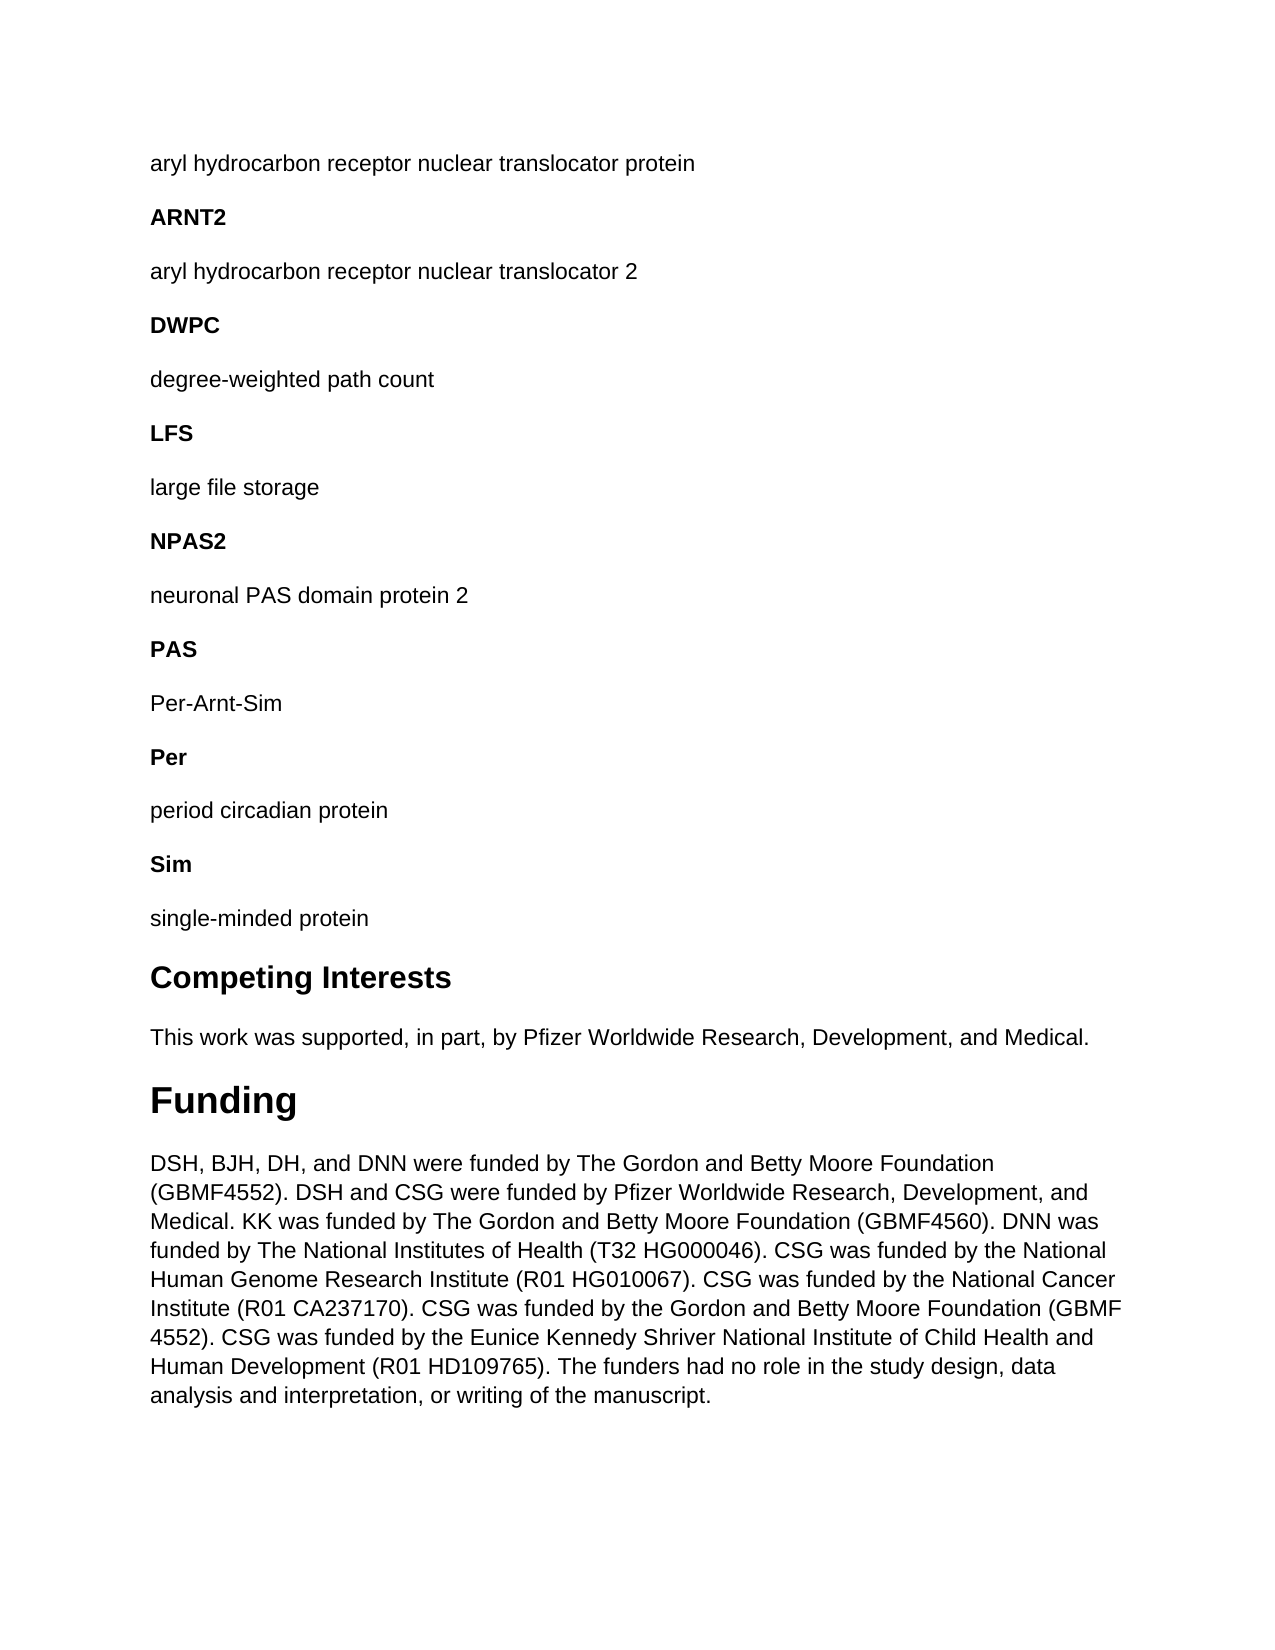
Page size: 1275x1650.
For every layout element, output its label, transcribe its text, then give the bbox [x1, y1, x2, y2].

text DSH, BJH, DH, and DNN were funded by The Gordon and Betty Moore Foundation (GBMF4552). DSH and CSG were funded by Pfizer Worldwide Research, Development, and Medical. KK was funded by The Gordon and Betty Moore Foundation (GBMF4560). DNN was funded by The National Institutes of Health (T32 HG000046). CSG was funded by the National Human Genome Research Institute (R01 HG010067). CSG was funded by the National Cancer Institute (R01 CA237170). CSG was funded by the Gordon and Betty Moore Foundation (GBMF 4552). CSG was funded by the Eunice Kennedy Shriver National Institute of Child Health and Human Development (R01 HD109765). The funders had no role in the study design, data analysis and interpretation, or writing of the manuscript. [150, 1150, 1125, 1408]
text aryl hydrocarbon receptor nuclear translocator 2 [150, 258, 1125, 284]
text single-minded protein [150, 905, 1125, 932]
text neuronal PAS domain protein 2 [150, 582, 1125, 608]
subtitle Funding [150, 1078, 1125, 1121]
text ARNT2 [150, 204, 1125, 230]
text DWPC [150, 312, 1125, 338]
text Sim [150, 851, 1125, 878]
text Per [150, 743, 1125, 770]
subtitle Competing Interests [150, 959, 1125, 995]
text degree-weighted path count [150, 366, 1125, 392]
text aryl hydrocarbon receptor nuclear translocator protein [150, 150, 1125, 176]
text PAS [150, 636, 1125, 662]
text large file storage [150, 474, 1125, 500]
text Per-Arnt-Sim [150, 689, 1125, 716]
text period circadian protein [150, 797, 1125, 824]
text LFS [150, 420, 1125, 446]
text This work was supported, in part, by Pfizer Worldwide Research, Development, and Medical. [150, 1024, 1125, 1050]
text NPAS2 [150, 528, 1125, 554]
